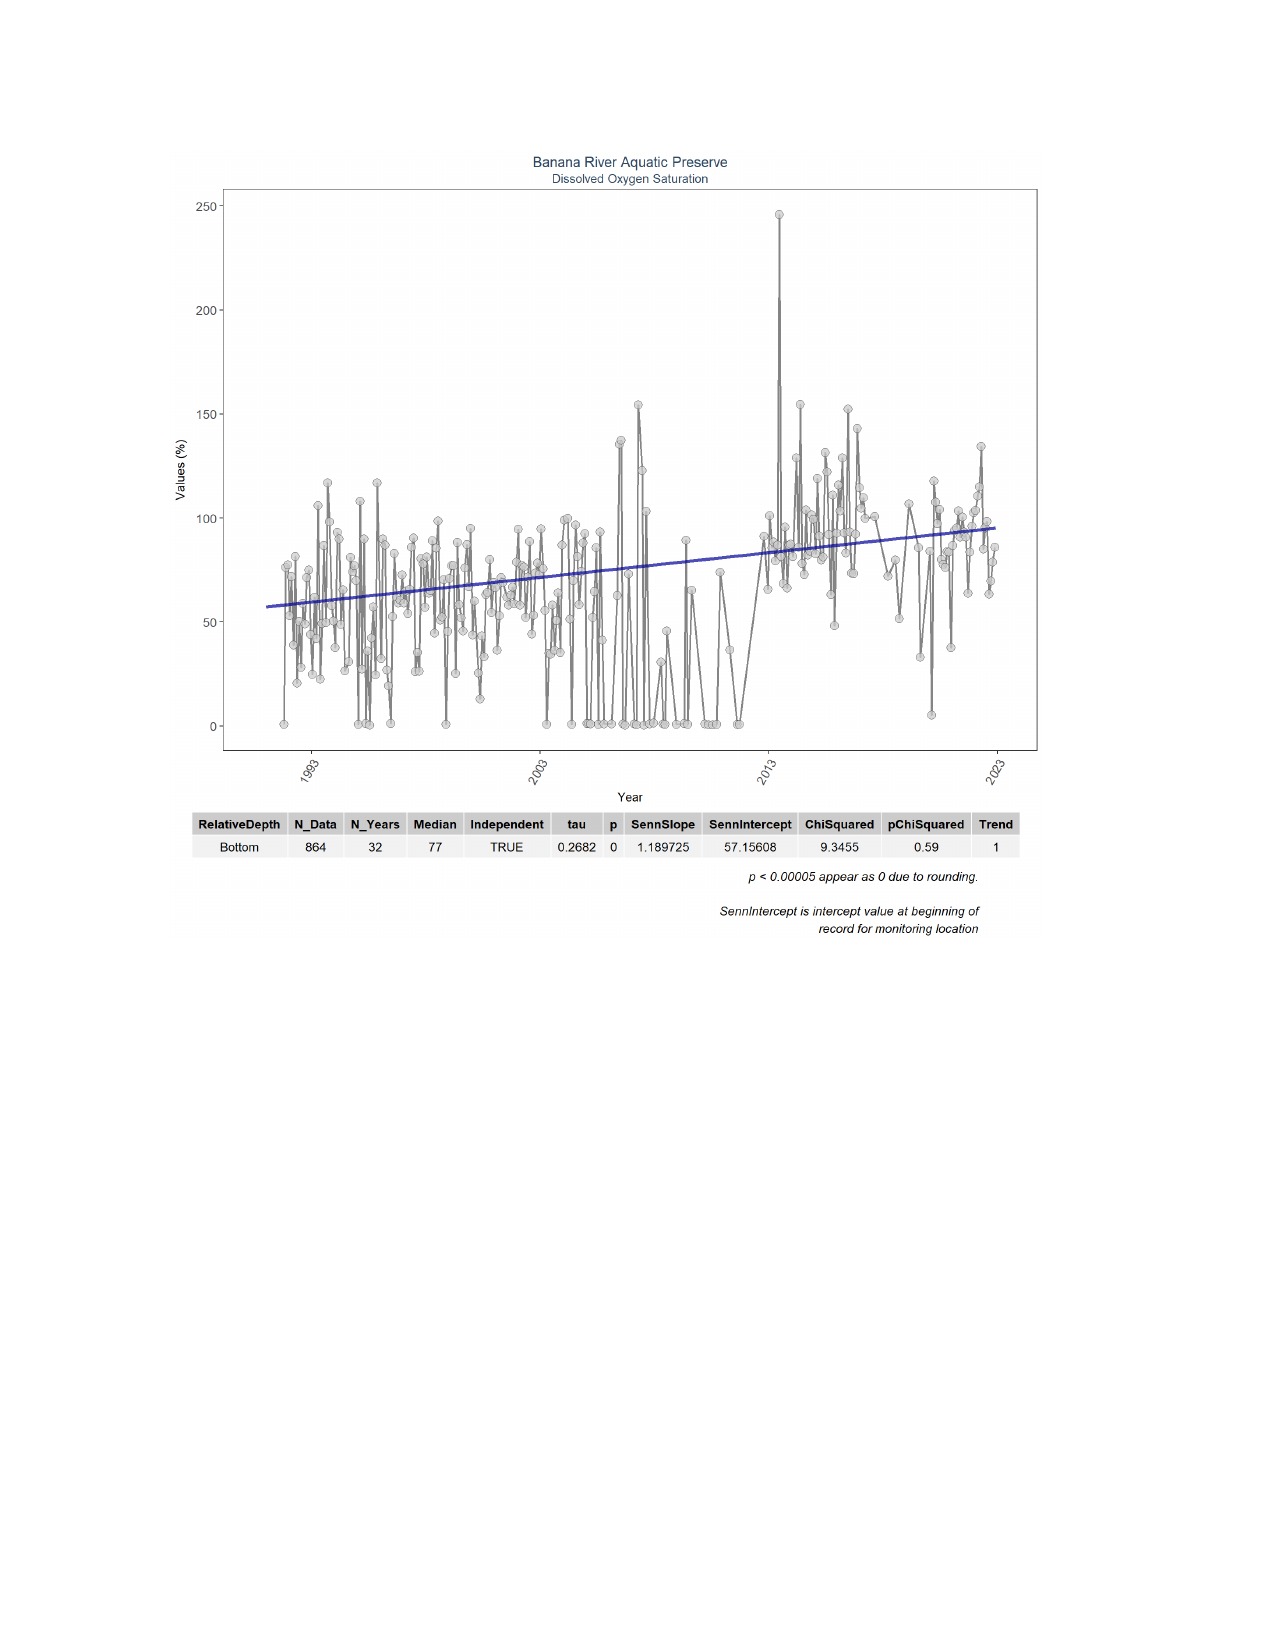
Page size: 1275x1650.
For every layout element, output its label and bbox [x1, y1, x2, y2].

picture [168, 150, 1044, 938]
